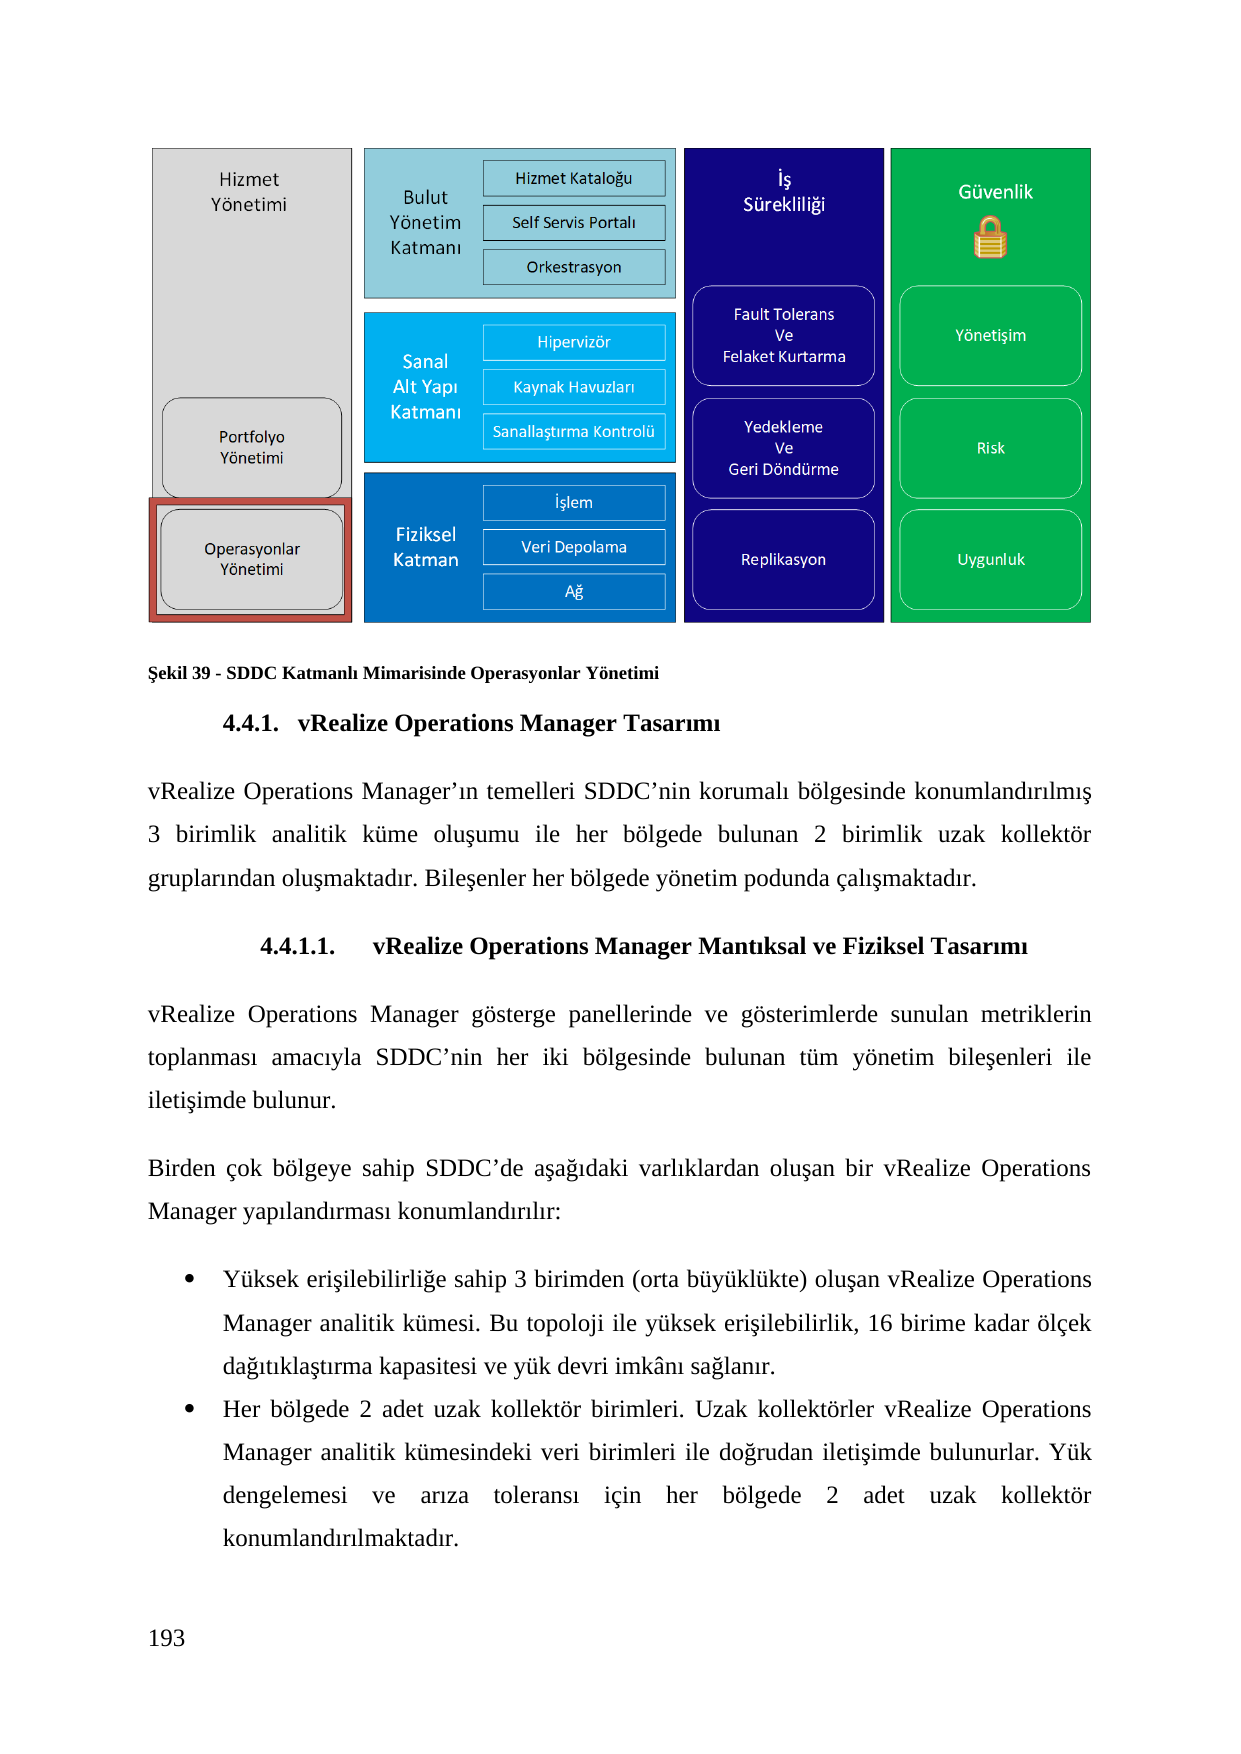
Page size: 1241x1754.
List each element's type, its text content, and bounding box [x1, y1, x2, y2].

text vRealize Operations Manager gösterge panellerinde ve gösterimlerde sunulan metriklerin toplanması amacıyla SDDC’nin her iki bölgesinde bulunan tüm yönetim bileşenleri ile iletişimde bulunur. [148, 999, 1093, 1114]
list vRealize Operations Manager Mantıksal ve Fiziksel Tasarımı [260, 931, 1093, 959]
text vRealize Operations Manager’ın temelleri SDDC’nin korumalı bölgesinde konumlandırılmış 3 birimlik analitik küme oluşumu ile her bölgede bulunan 2 birimlik uzak kollektör gruplarından oluşmaktadır. Bileşenler her bölgede yönetim podunda çalışmaktadır. [148, 776, 1093, 891]
picture [147, 147, 1092, 623]
list Yüksek erişilebilirliğe sahip 3 birimden (orta büyüklükte) oluşan vRealize Operations Manager analitik kümesi. Bu topoloji ile yüksek erişilebilirlik, 16 birime kadar ölçek dağıtıklaştırma kapasitesi ve yük devri imkânı sağlanır. [185, 1264, 1093, 1379]
list Her bölgede 2 adet uzak kollektör birimleri. Uzak kollektörler vRealize Operations Manager analitik kümesindeki veri birimleri ile doğrudan iletişimde bulunurlar. Yük dengelemesi ve arıza toleransı için her bölgede 2 adet uzak kollektör konumlandırılmaktadır. [185, 1394, 1093, 1552]
text Birden çok bölgeye sahip SDDC’de aşağıdaki varlıklardan oluşan bir vRealize Operations Manager yapılandırması konumlandırılır: [148, 1153, 1093, 1225]
list vRealize Operations Manager Tasarımı [223, 708, 1093, 737]
text Şekil 39 - SDDC Katmanlı Mimarisinde Operasyonlar Yönetimi [148, 662, 1093, 683]
